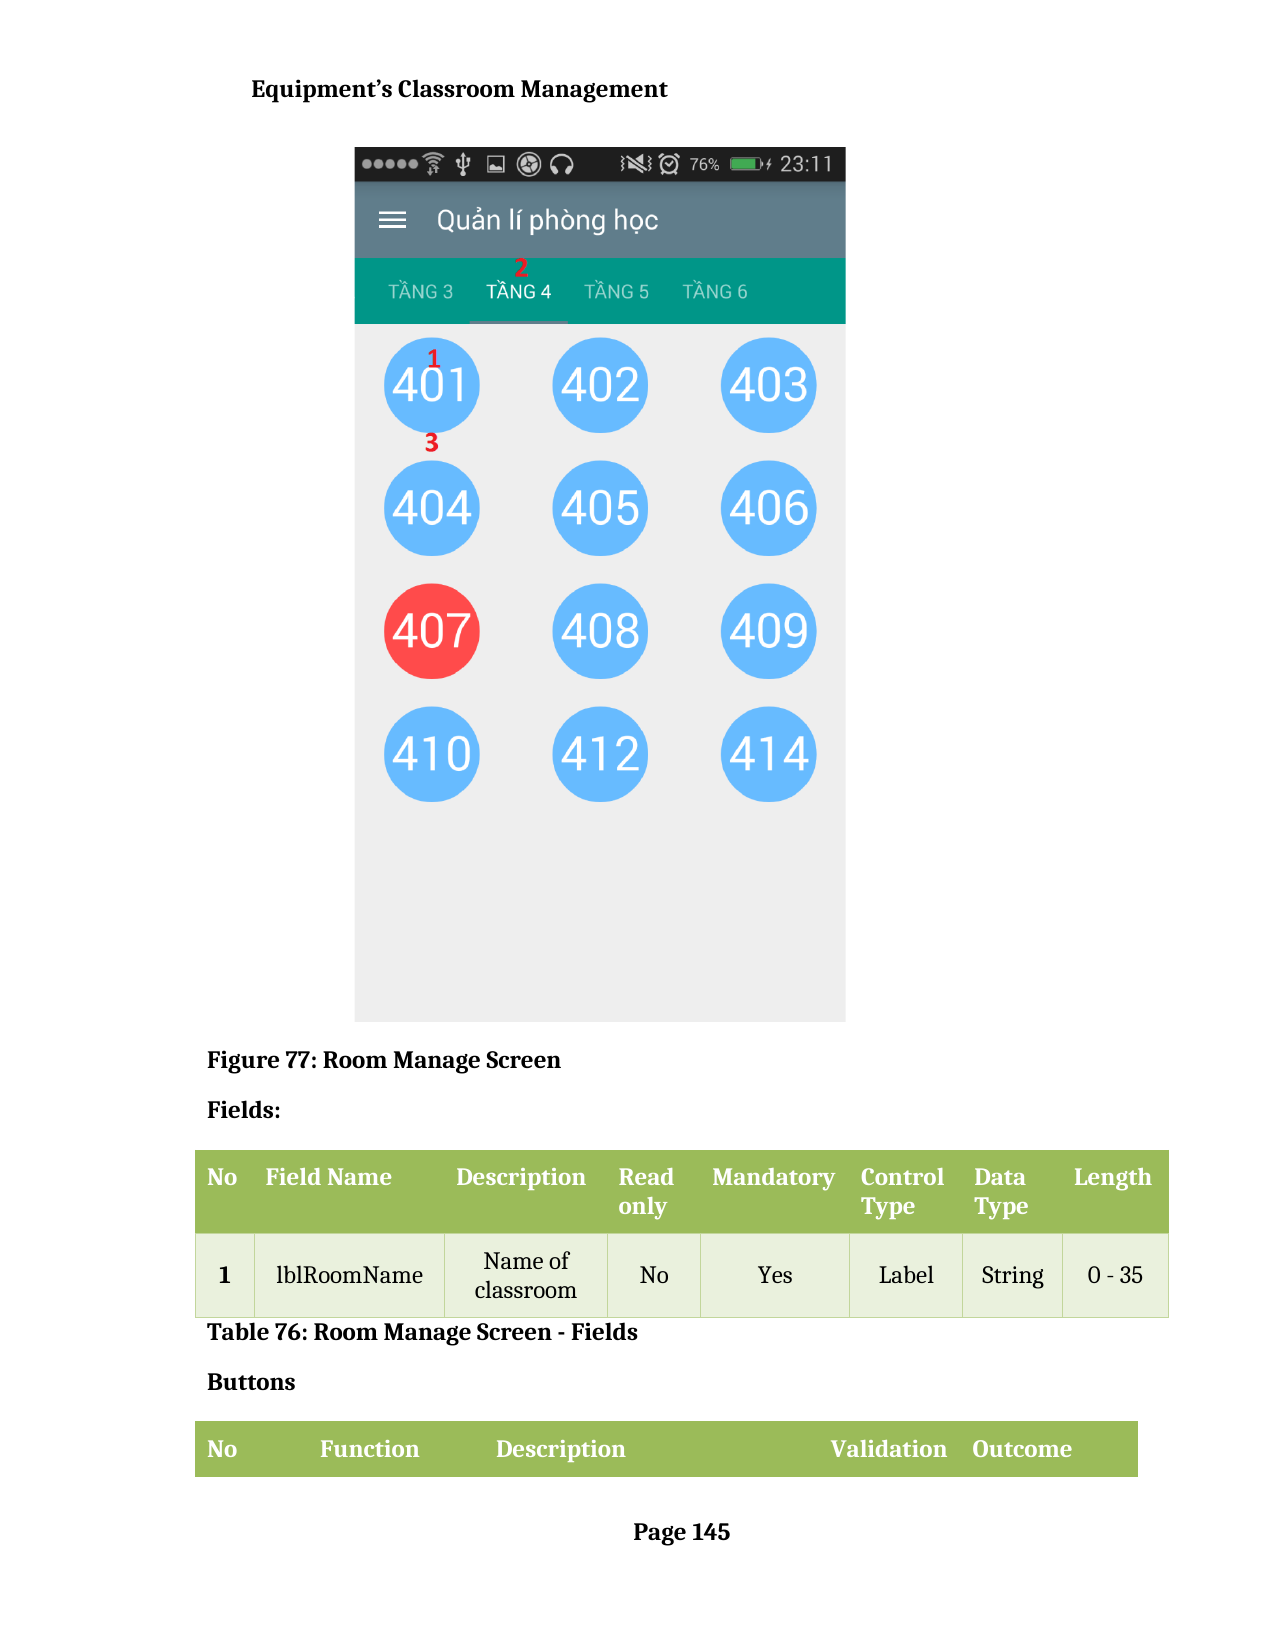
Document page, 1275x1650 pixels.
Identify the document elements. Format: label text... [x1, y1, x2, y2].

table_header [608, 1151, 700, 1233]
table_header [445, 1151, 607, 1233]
text Fields: [207, 1096, 1157, 1124]
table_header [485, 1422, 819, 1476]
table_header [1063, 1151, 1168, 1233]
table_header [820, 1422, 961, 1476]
text Buttons [207, 1367, 1157, 1396]
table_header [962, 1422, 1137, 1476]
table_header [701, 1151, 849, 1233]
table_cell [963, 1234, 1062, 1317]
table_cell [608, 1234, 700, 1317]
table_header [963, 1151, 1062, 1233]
text Figure 77: Room Manage Screen [207, 1046, 1157, 1075]
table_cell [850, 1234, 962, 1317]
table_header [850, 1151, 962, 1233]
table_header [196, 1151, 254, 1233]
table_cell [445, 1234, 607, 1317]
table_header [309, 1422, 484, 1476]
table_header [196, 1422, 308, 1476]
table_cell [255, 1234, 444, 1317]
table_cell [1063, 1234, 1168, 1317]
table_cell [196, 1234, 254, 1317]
picture [354, 147, 846, 1022]
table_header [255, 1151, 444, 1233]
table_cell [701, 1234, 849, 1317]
